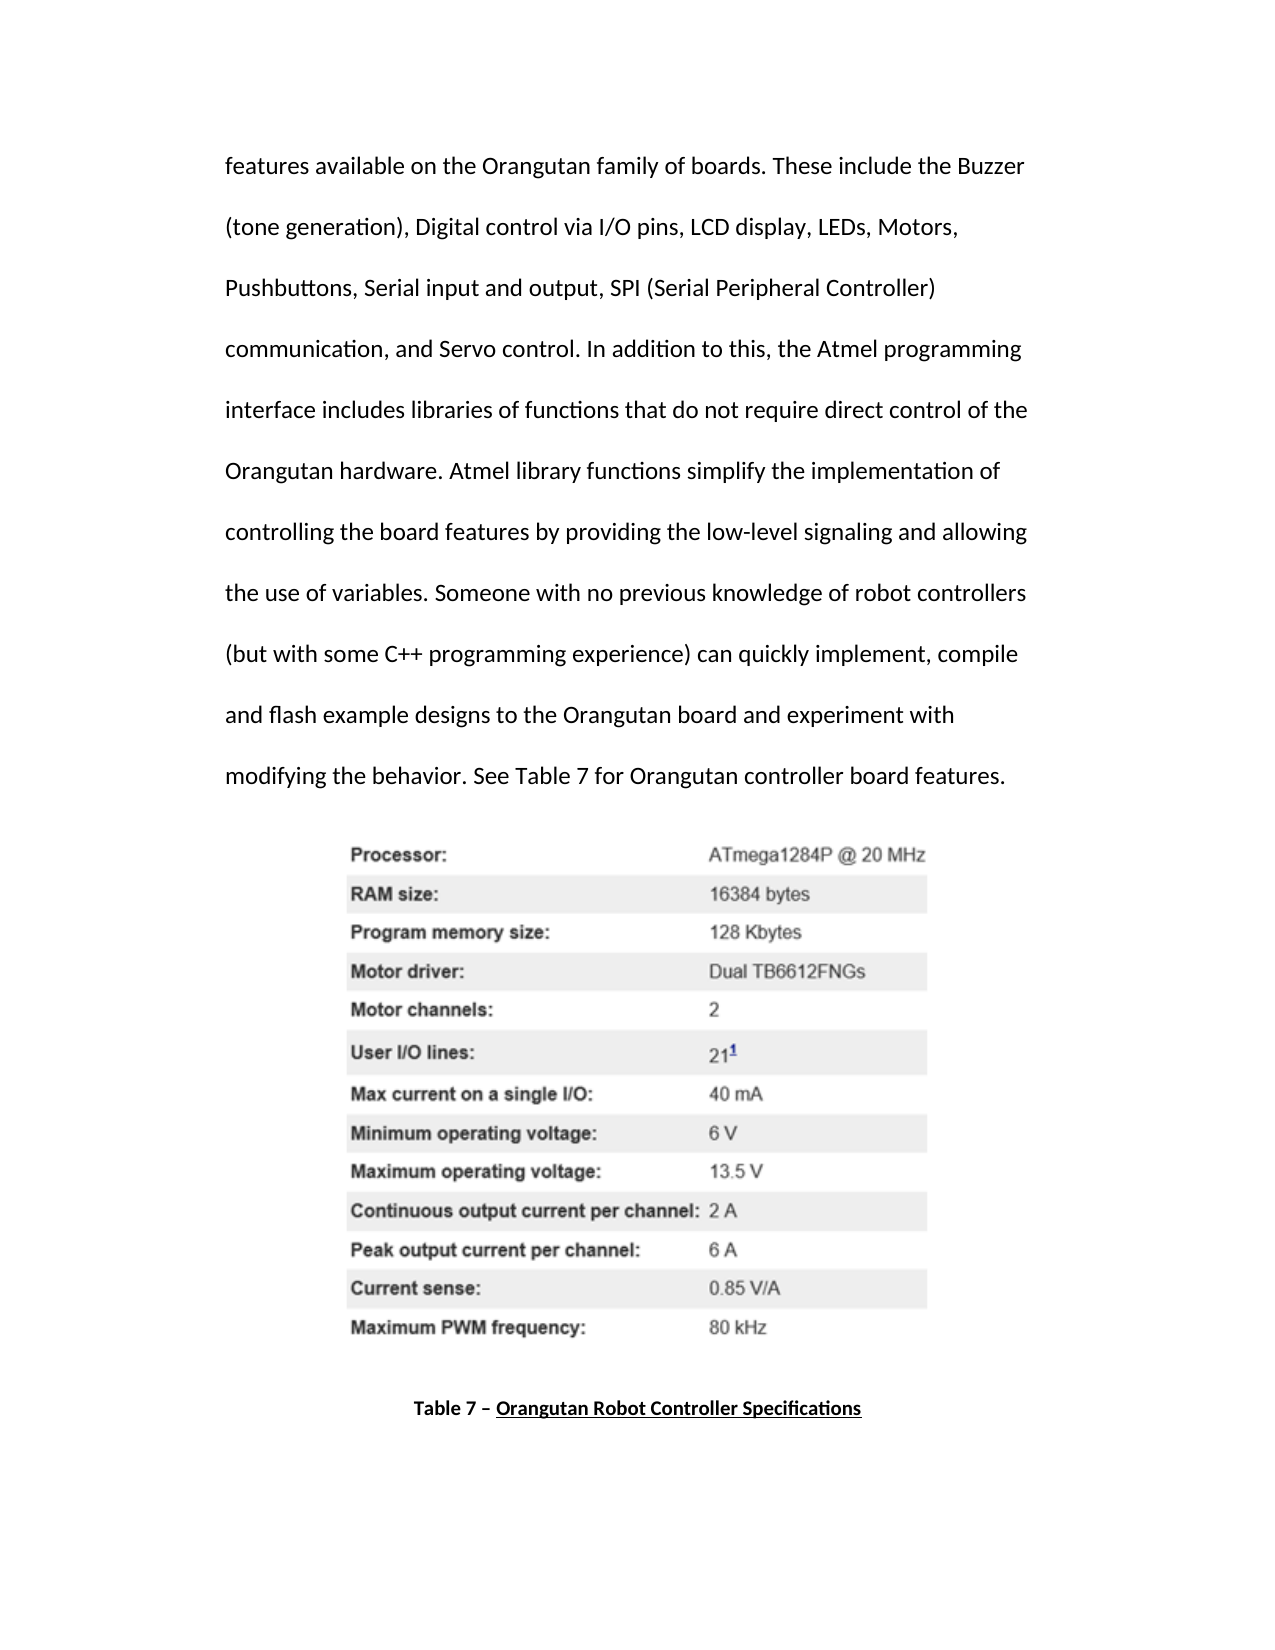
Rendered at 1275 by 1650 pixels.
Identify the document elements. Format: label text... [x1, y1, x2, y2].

picture [346, 842, 929, 1347]
text Table 7 – Orangutan Robot Controller Specifications [225, 1395, 1050, 1421]
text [225, 150, 1050, 791]
